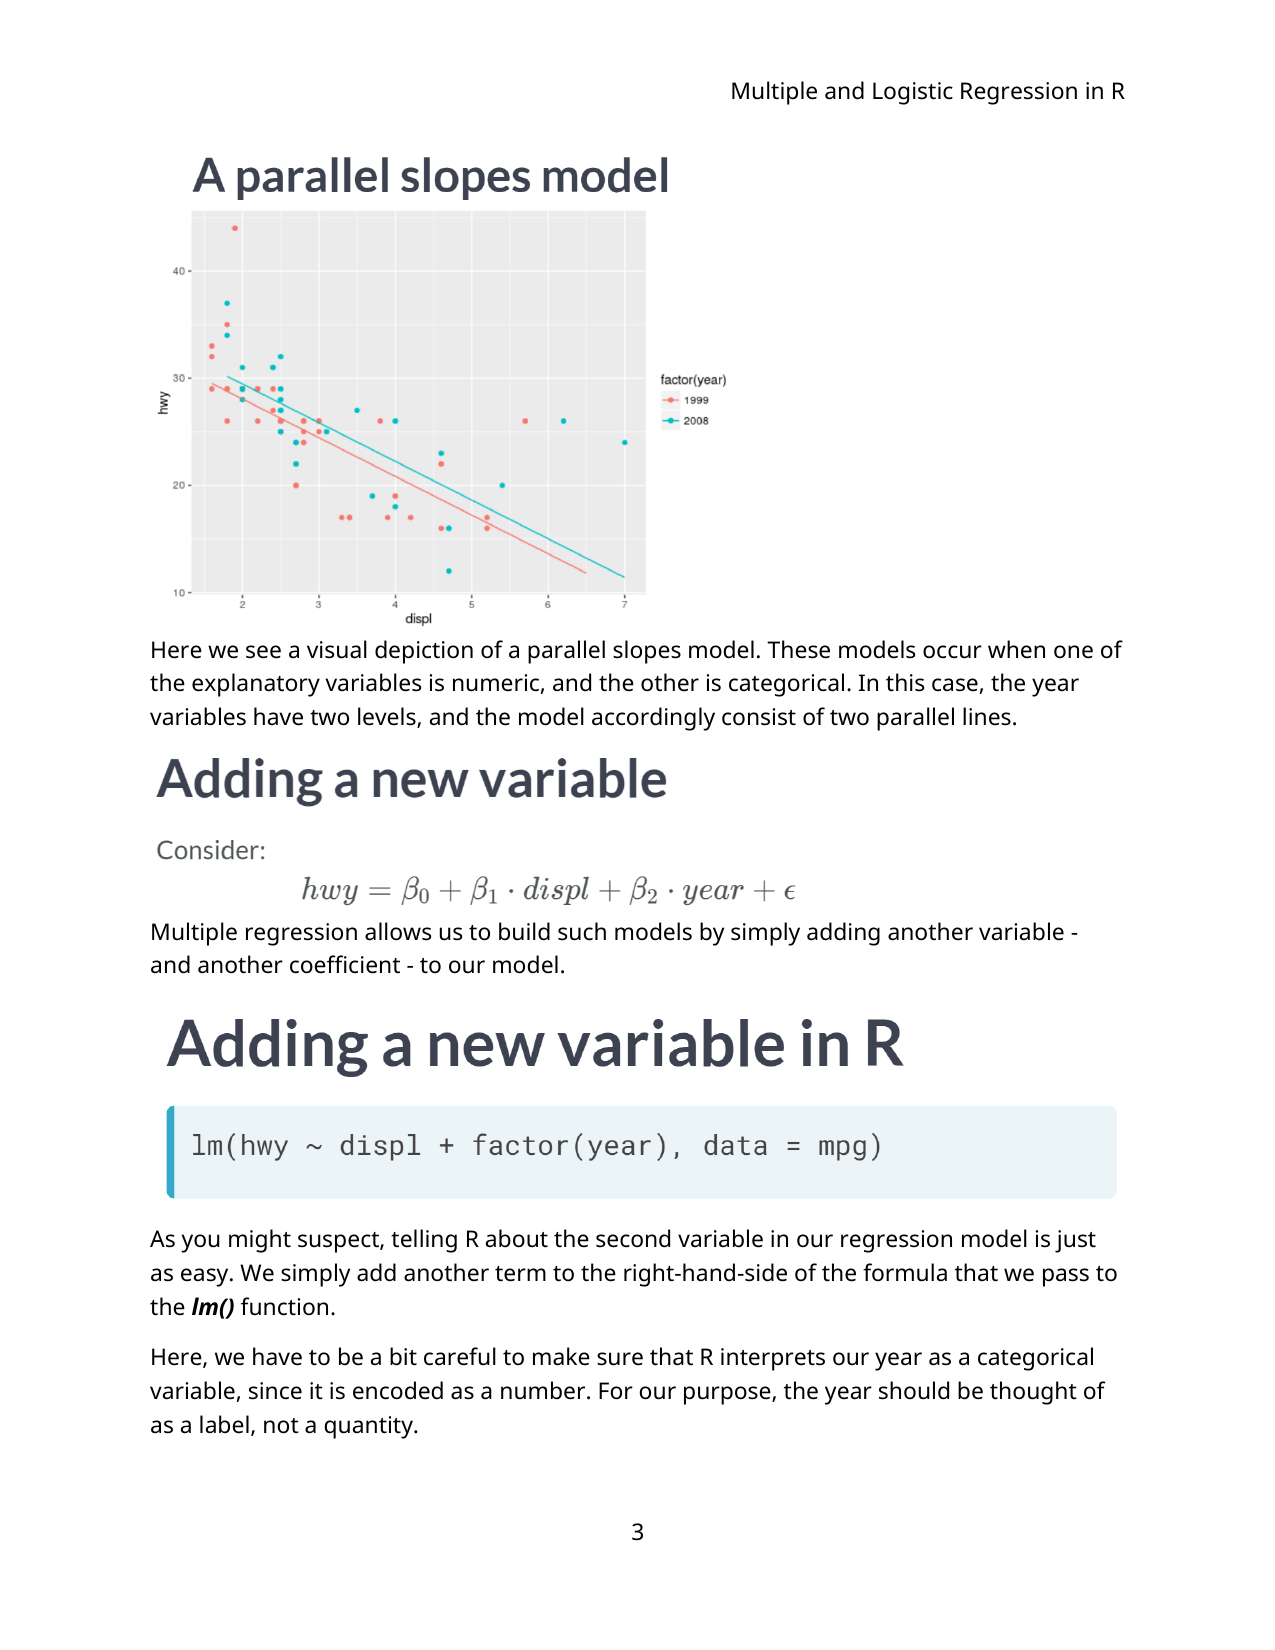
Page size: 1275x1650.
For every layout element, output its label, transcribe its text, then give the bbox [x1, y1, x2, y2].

picture [150, 751, 807, 914]
text Here, we have to be a bit careful to make sure that R interprets our year as a categorical variable, since it is encoded as a number. For our purpose, the year should be thought of as a label, not a quantity. [150, 1341, 1125, 1440]
text As you might suspect, telling R about the second variable in our regression model is just as easy. We simply add another term to the right-hand-side of the formula that we pass to the lm() function. [150, 1221, 1125, 1322]
picture [150, 150, 734, 631]
picture [150, 999, 1125, 1221]
